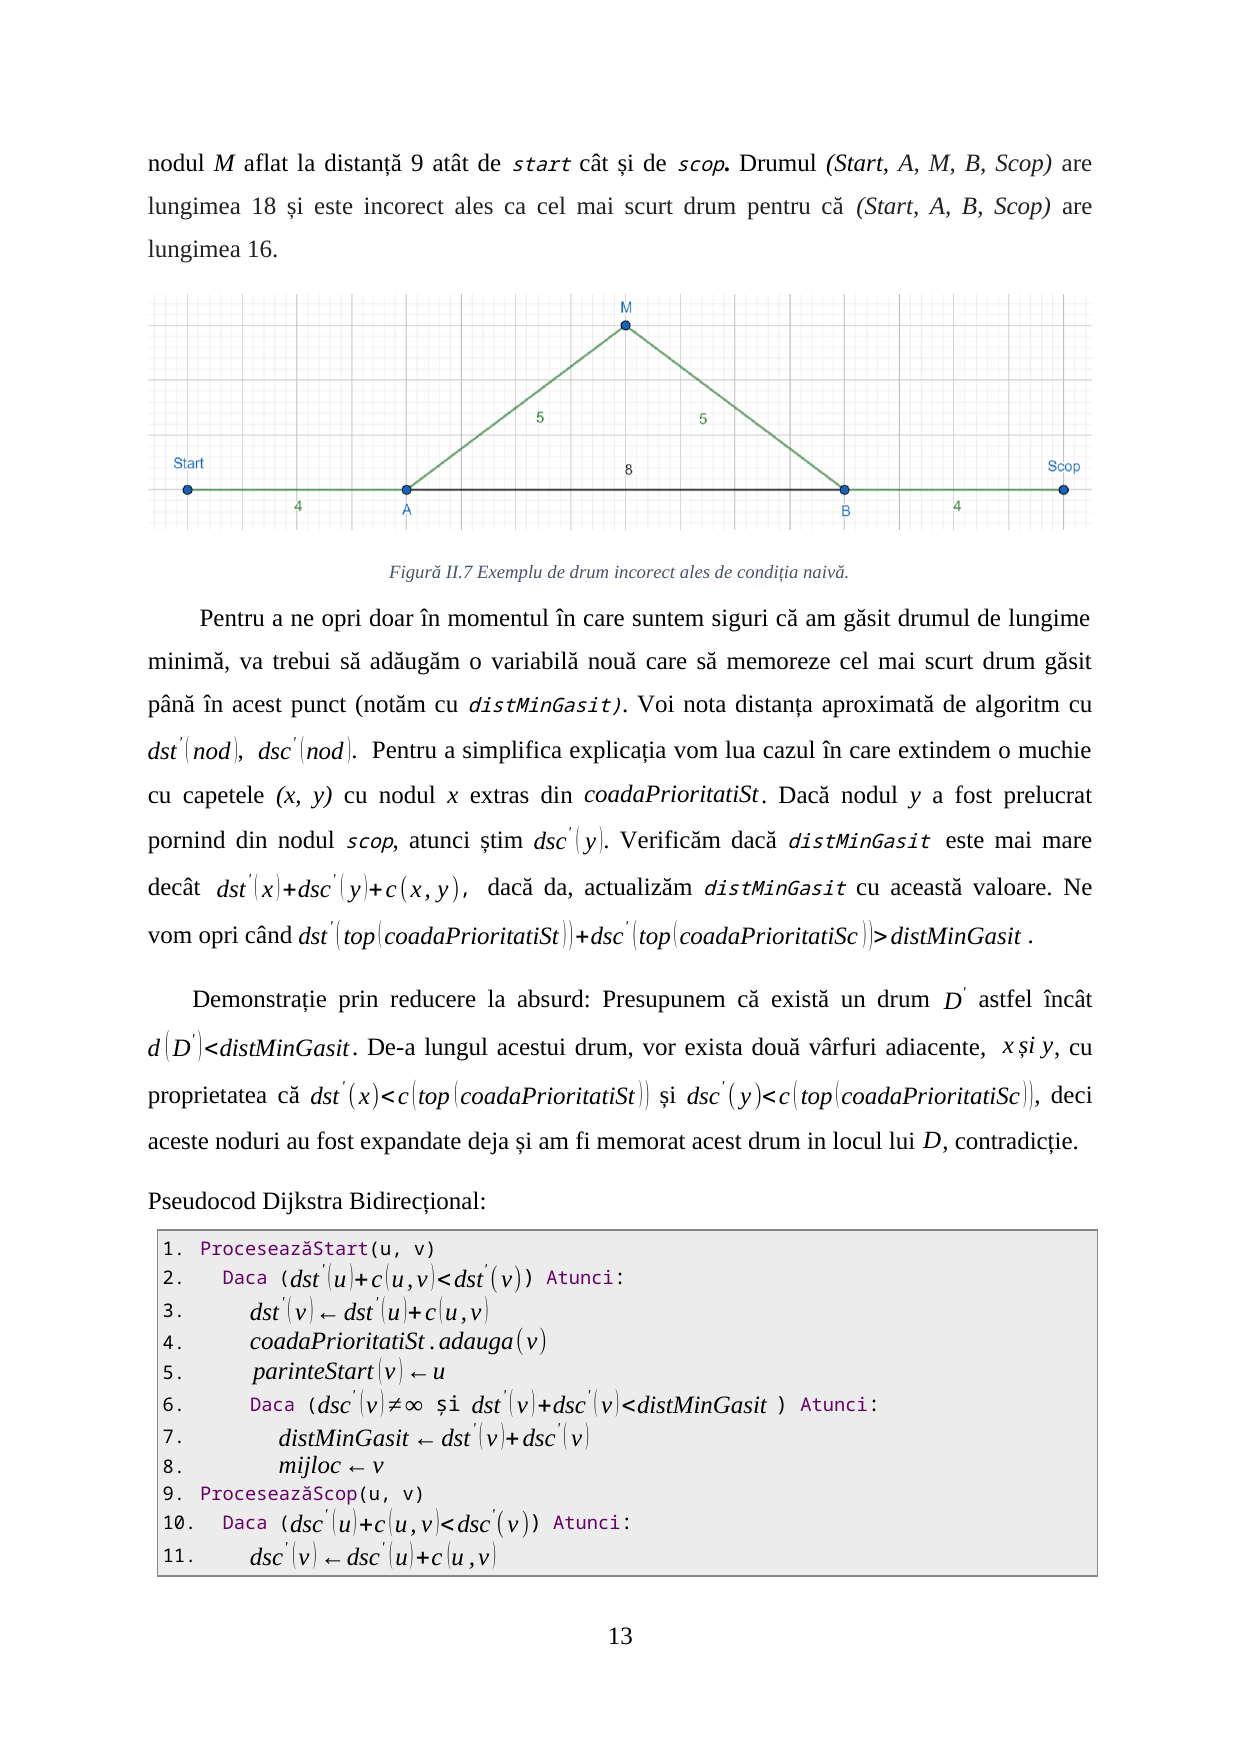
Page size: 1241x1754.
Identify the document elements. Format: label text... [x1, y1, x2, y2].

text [148, 148, 1092, 191]
list Daca () Atunci: [158, 1255, 1097, 1288]
list ProceseazăScop(u, v) [158, 1474, 1097, 1499]
text Pseudocod Dijkstra Bidirecțional: [148, 1186, 1092, 1215]
text Demonstrație prin reducere la absurd: Presupunem că există un drum astfel încât . De-a lungul acestui drum, vor exista două vârfuri adiacente, , cu proprietatea că și , deci aceste noduri au fost expandate deja și am fi memorat acest drum in locul lui , contradicție. [148, 983, 1092, 1155]
list Daca ( și ) Atunci: [158, 1381, 1097, 1414]
list Daca () Atunci: [158, 1499, 1097, 1532]
text Pentru a ne opri doar în momentul în care suntem siguri că am găsit drumul de lungime minimă, va trebui să adăugăm o variabilă nouă care să memoreze cel mai scurt drum găsit până în acest punct (notăm cu distMinGasit). Voi nota distanța aproximată de algoritm cu , . Pentru a simplifica explicația vom lua cazul în care extindem o muchie cu capetele (x, y) cu nodul x extras din . Dacă nodul y a fost prelucrat pornind din nodul scop, atunci știm . Verificăm dacă distMinGasit este mai mare decât , dacă da, actualizăm distMinGasit cu această valoare. Ne vom opri când . [148, 603, 1092, 952]
list ProceseazăStart(u, v) [158, 1231, 1097, 1255]
picture [148, 294, 1093, 530]
